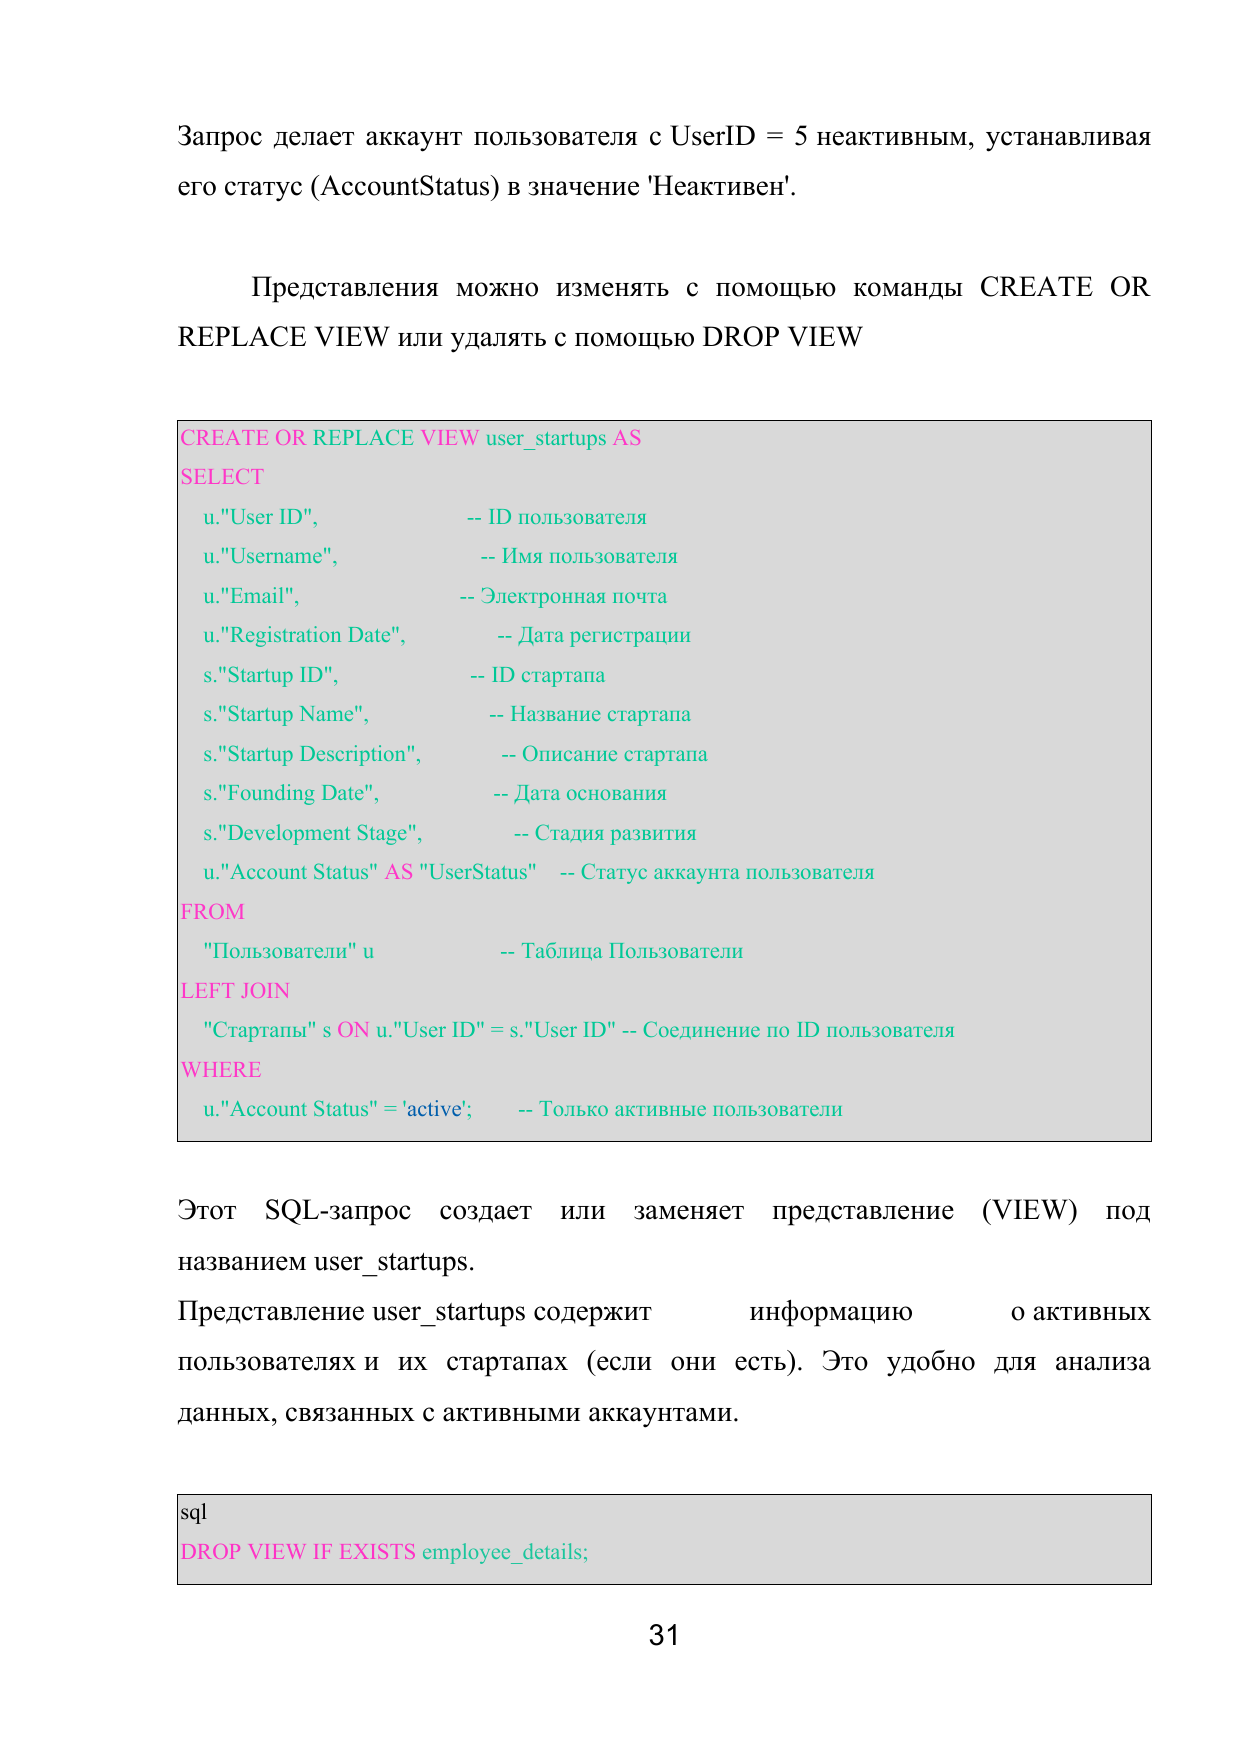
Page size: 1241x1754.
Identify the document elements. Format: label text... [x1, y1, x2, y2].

text Этот SQL-запрос создает или заменяет представление (VIEW) под названием user_startups. [177, 1192, 1152, 1276]
text Представление user_startups содержит информацию о активных пользователях и их стартапах (если они есть). Это удобно для анализа данных, связанных с активными аккаунтами. [177, 1293, 1152, 1427]
table_header sql DROP VIEW IF EXISTS employee_details; [178, 1495, 1151, 1584]
text Запрос делает аккаунт пользователя с UserID = 5 неактивным, устанавливая его статус (AccountStatus) в значение 'Неактивен'. [177, 118, 1152, 202]
table_header CREATE OR REPLACE VIEW user_startups AS SELECT u."User ID", -- ID пользователя u."Username", -- Имя пользователя u."Email", -- Электронная почта u."Registration Date", -- Дата регистрации s."Startup ID", -- ID стартапа s."Startup Name", -- Название стартапа s."Startup Description", -- Описание стартапа s."Founding Date", -- Дата основания s."Development Stage", -- Стадия развития u."Account Status" AS "UserStatus" -- Статус аккаунта пользователя FROM "Пользователи" u -- Таблица Пользователи LEFT JOIN "Стартапы" s ON u."User ID" = s."User ID" -- Соединение по ID пользователя WHERE u."Account Status" = 'active'; -- Только активные пользователи [178, 421, 1151, 1141]
text Представления можно изменять с помощью команды CREATE OR REPLACE VIEW или удалять с помощью DROP VIEW [177, 269, 1152, 353]
